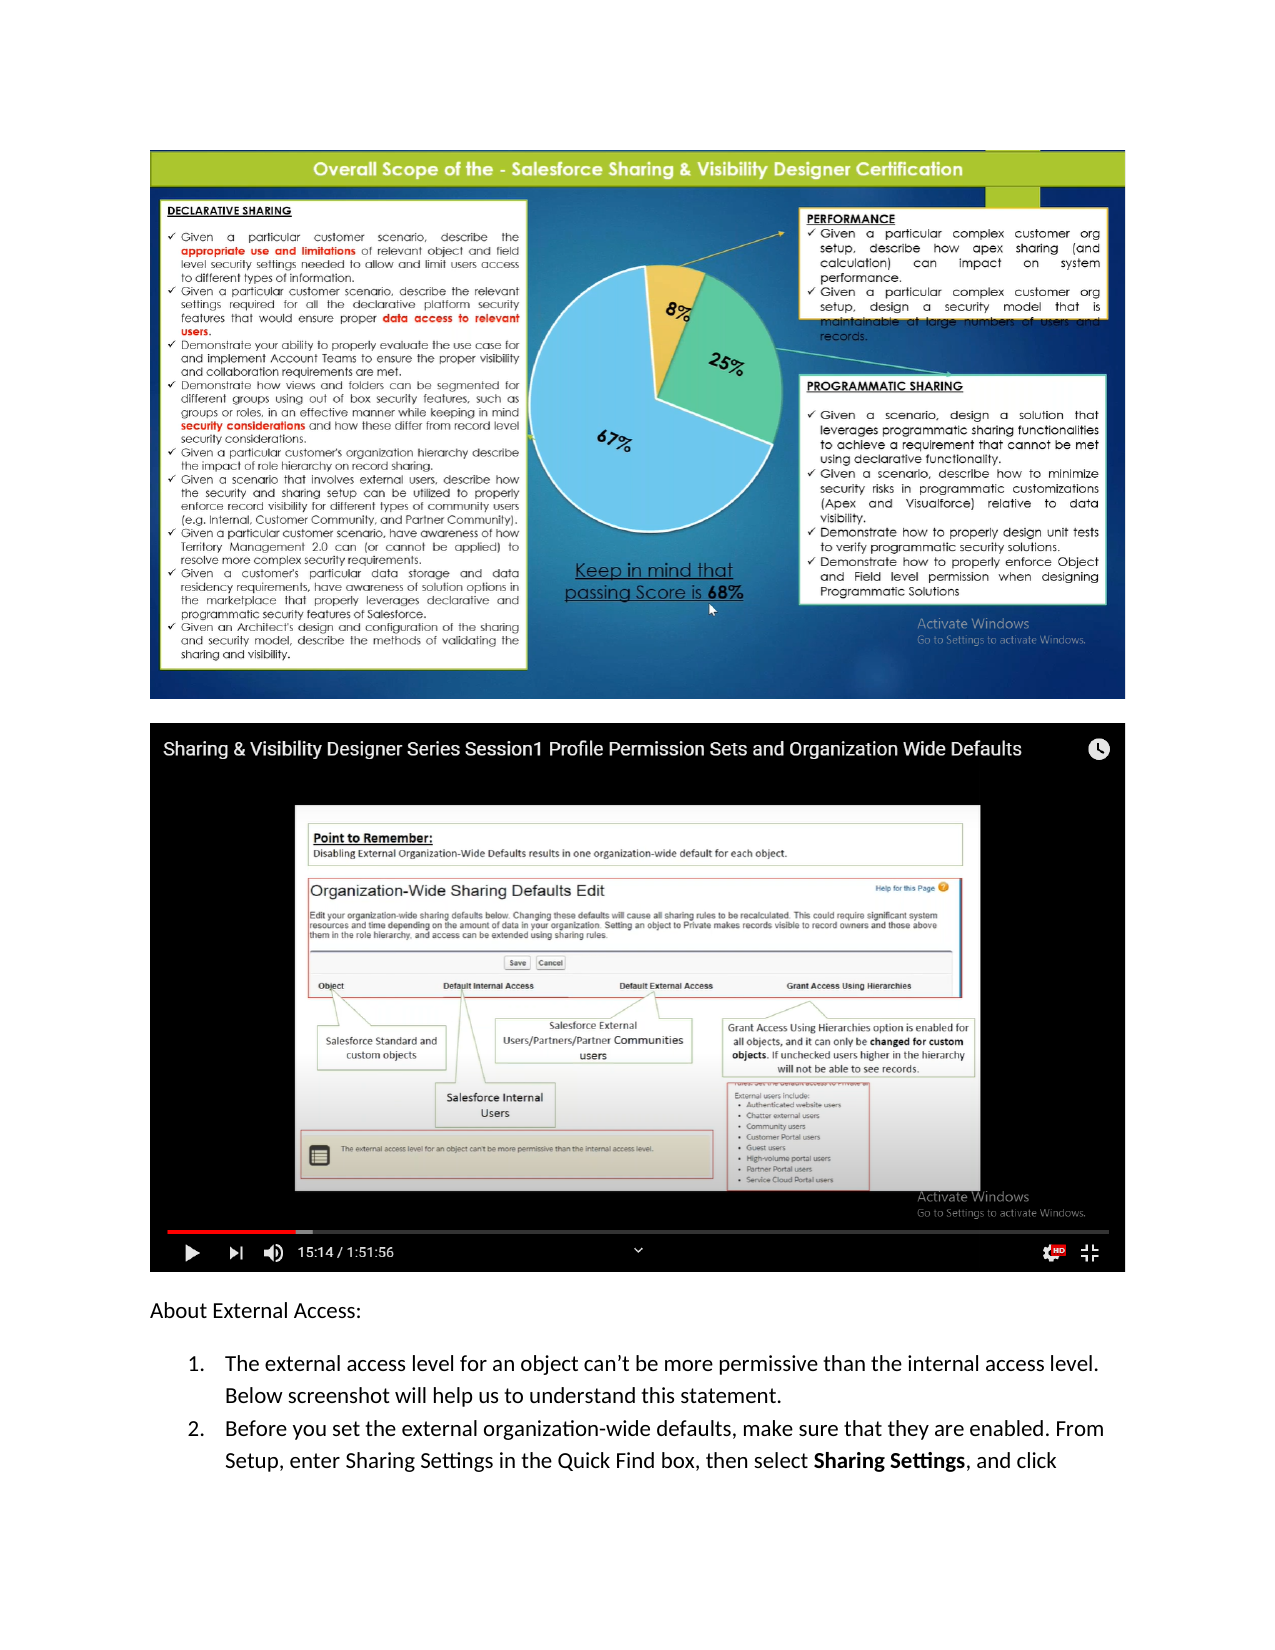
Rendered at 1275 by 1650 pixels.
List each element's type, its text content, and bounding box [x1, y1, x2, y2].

picture [150, 150, 1125, 699]
picture [150, 723, 1125, 1272]
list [187, 1414, 1125, 1474]
text About External Access: [150, 1296, 1125, 1324]
list The external access level for an object can’t be more permissive than the internal access level. Below screenshot will help us to understand this statement. [187, 1349, 1125, 1409]
